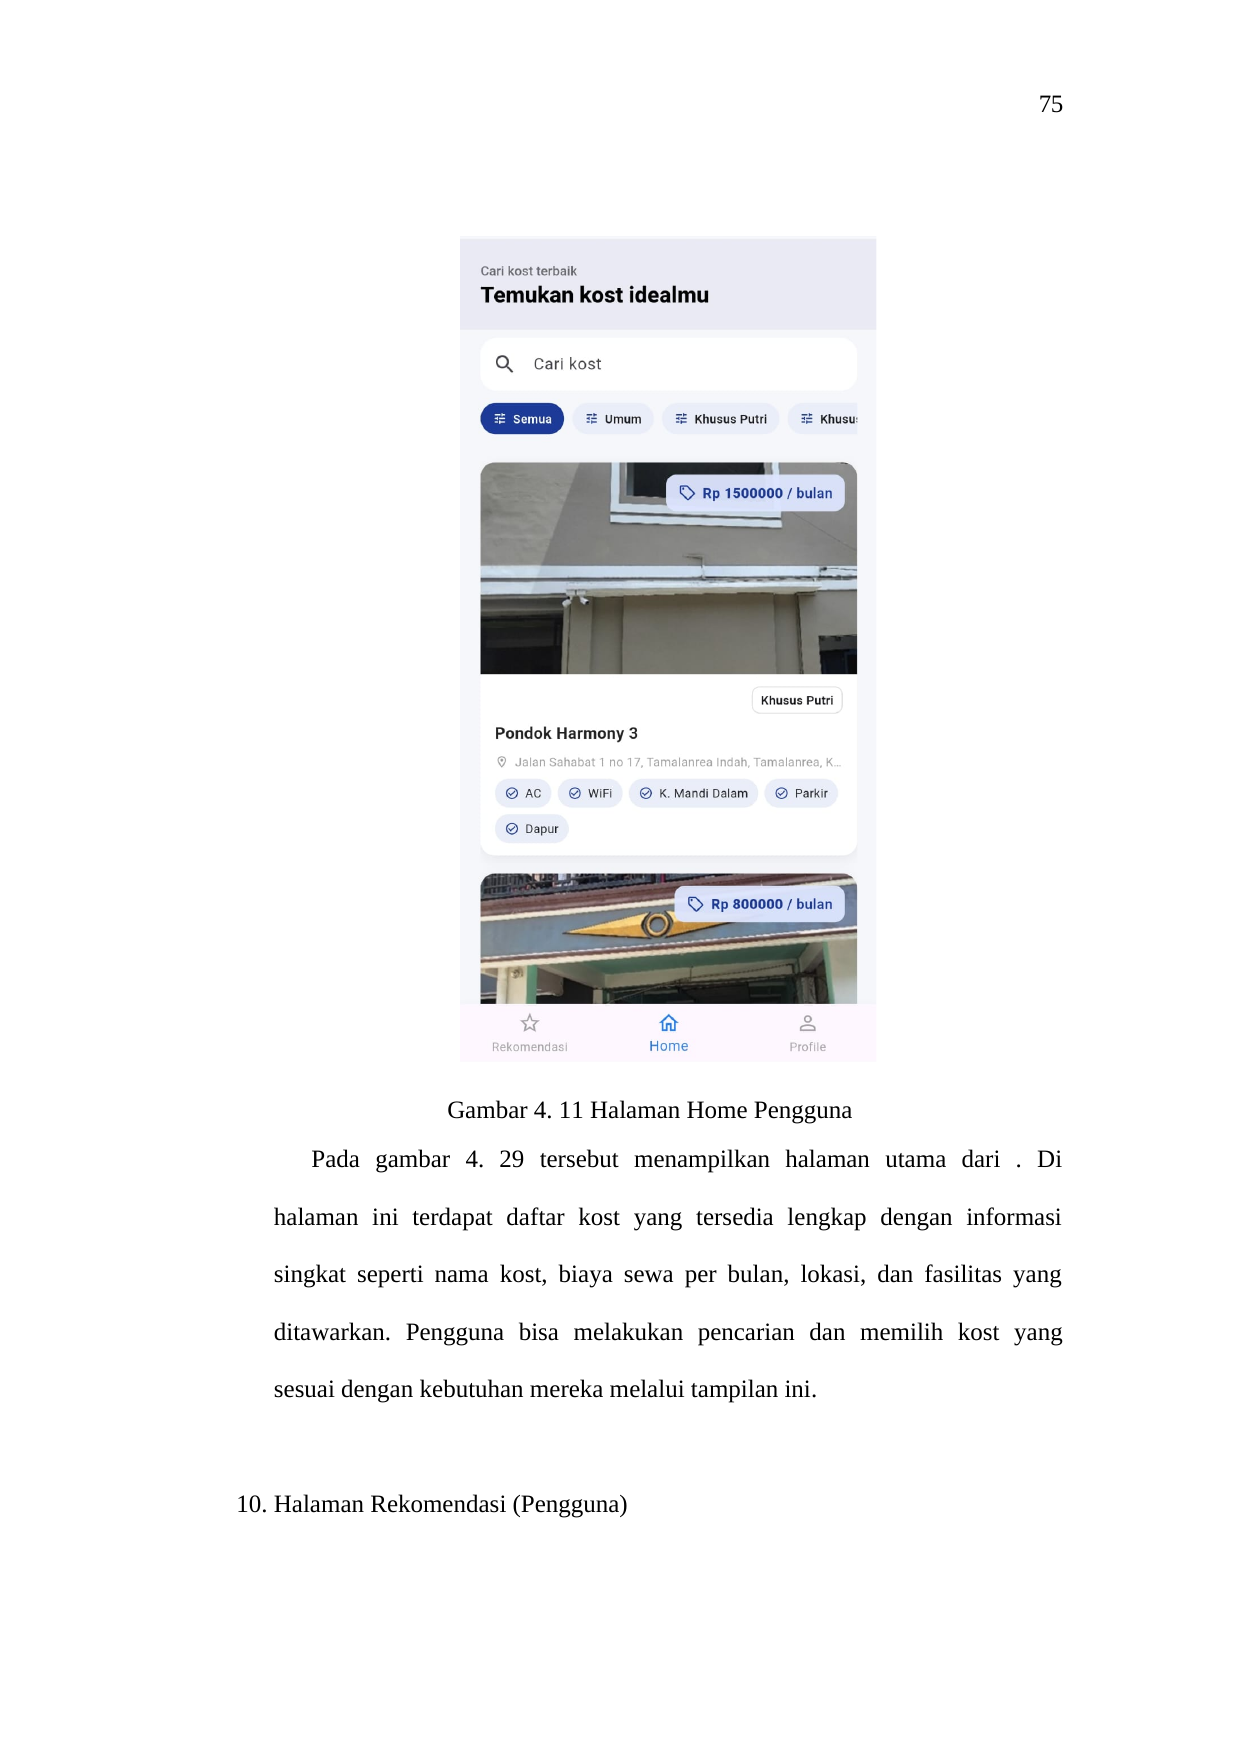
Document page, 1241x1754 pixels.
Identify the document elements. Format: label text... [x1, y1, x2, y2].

list Halaman Rekomendasi (Pengguna) [236, 1489, 1063, 1518]
picture [460, 236, 877, 1062]
list Pada gambar 4. 29 tersebut menampilkan halaman utama dari . Di halaman ini terdapat daftar kost yang tersedia lengkap dengan informasi singkat seperti nama kost, biaya sewa per bulan, lokasi, dan fasilitas yang ditawarkan. Pengguna bisa melakukan pencarian dan memilih kost yang sesuai dengan kebutuhan mereka melalui tampilan ini. [274, 1144, 1063, 1403]
